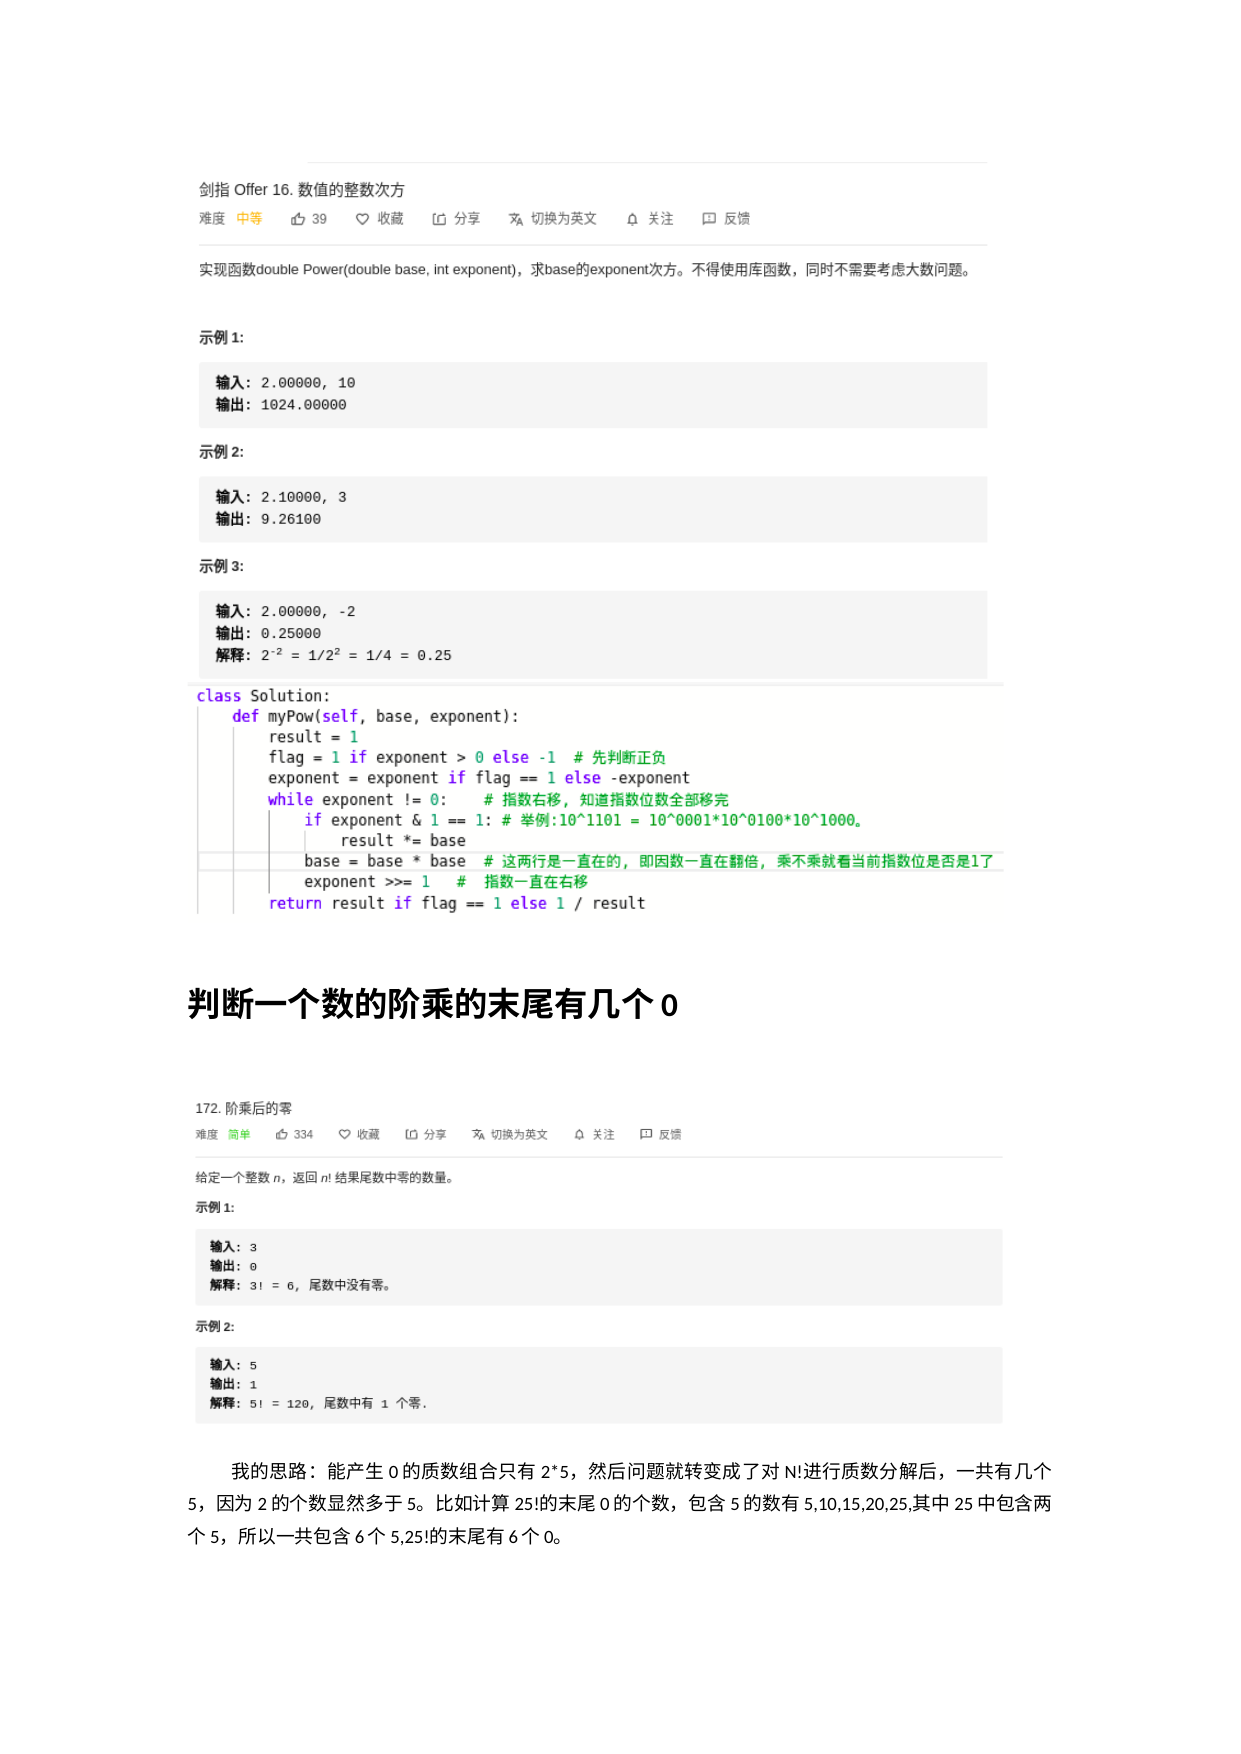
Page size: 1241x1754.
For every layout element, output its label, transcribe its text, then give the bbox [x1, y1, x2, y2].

text 我的思路：能产生0的质数组合只有2*5，然后问题就转变成了对N!进行质数分解后，一共有几个5，因为2的个数显然多于5。比如计算25!的末尾0的个数，包含5的数有5,10,15,20,25,其中25中包含两个5，所以一共包含6个5,25!的末尾有6个0。 [187, 1454, 1053, 1551]
picture [187, 162, 988, 681]
picture [187, 682, 1004, 923]
subtitle 判断一个数的阶乘的末尾有几个0 [187, 969, 1053, 1034]
picture [187, 1096, 1008, 1430]
